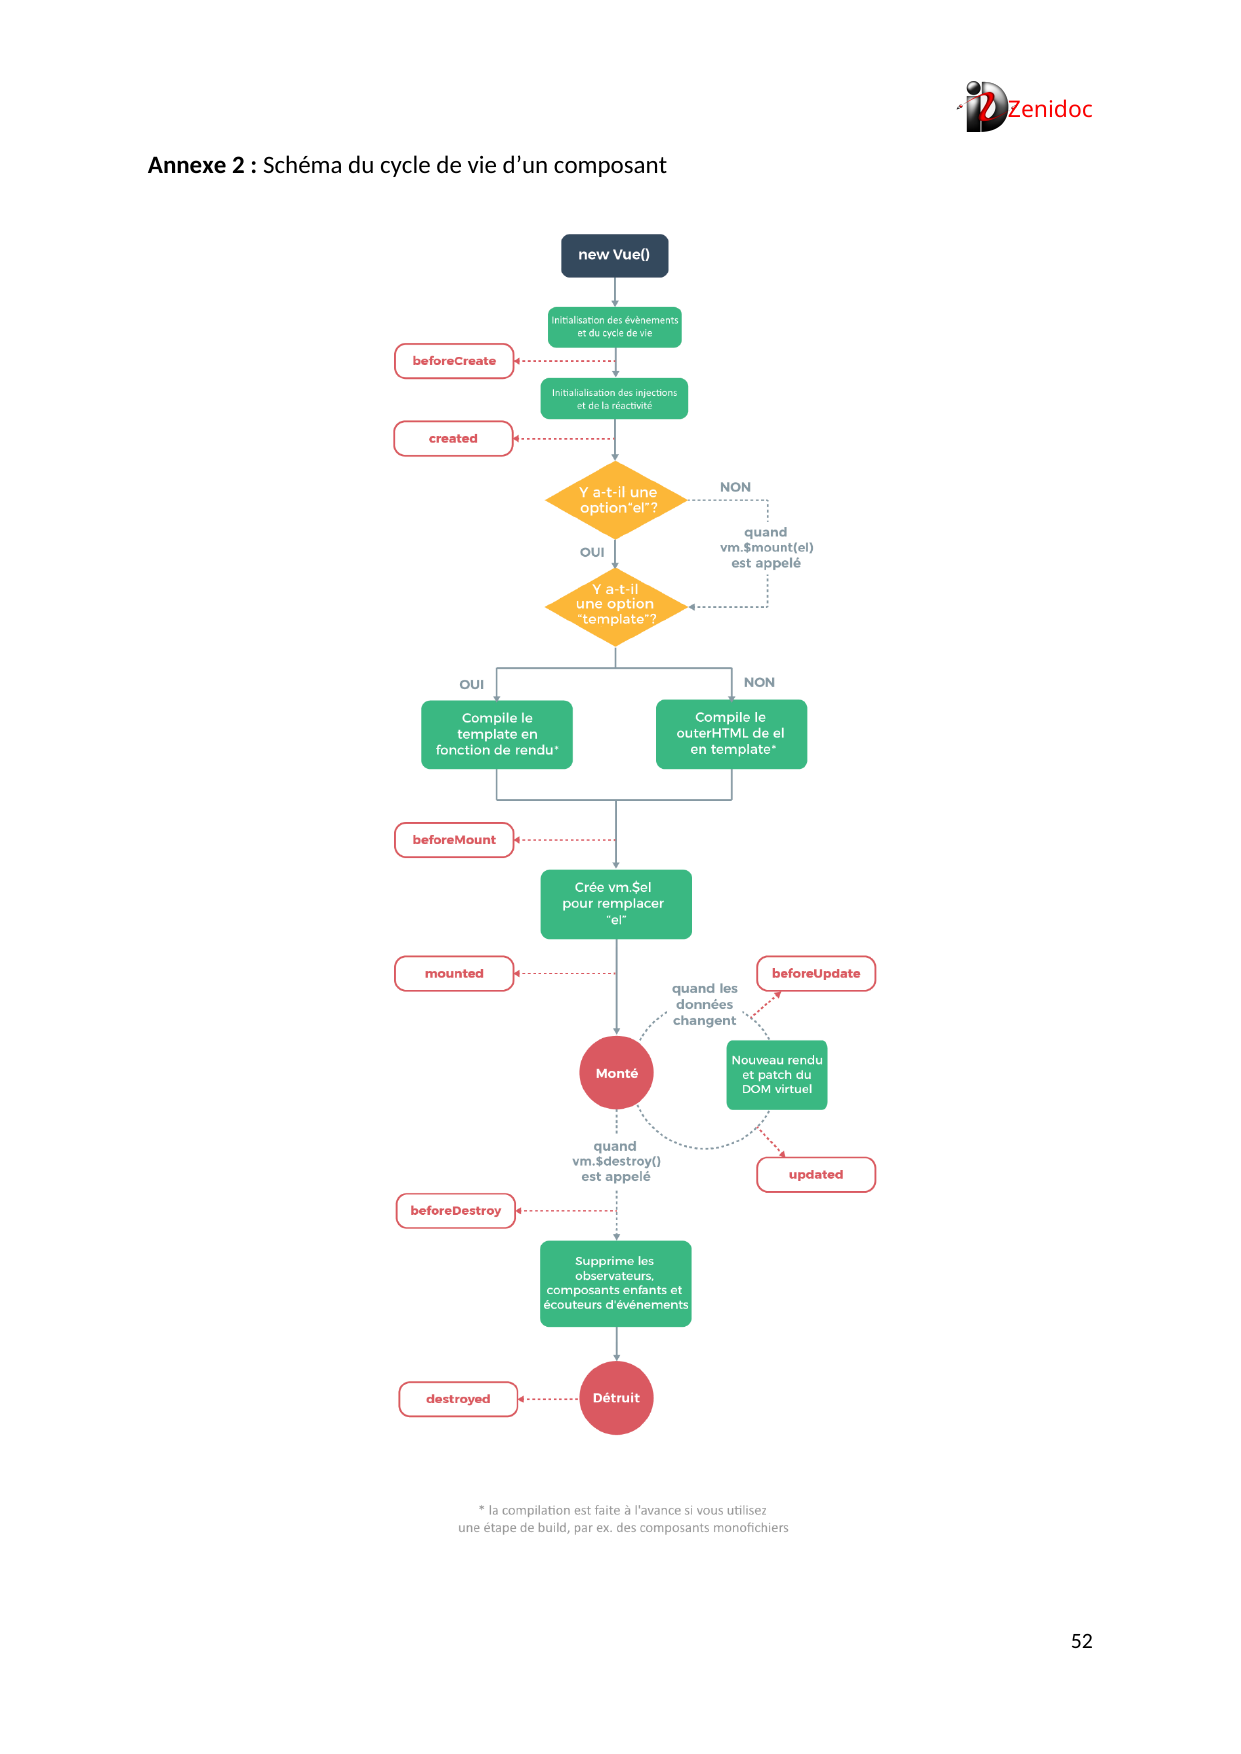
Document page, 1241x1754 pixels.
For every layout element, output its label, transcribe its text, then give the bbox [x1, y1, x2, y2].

picture [956, 81, 1018, 132]
picture [352, 204, 888, 1558]
picture [1011, 104, 1018, 115]
text Annexe 2 : Schéma du cycle de vie d’un composant [148, 149, 1093, 180]
